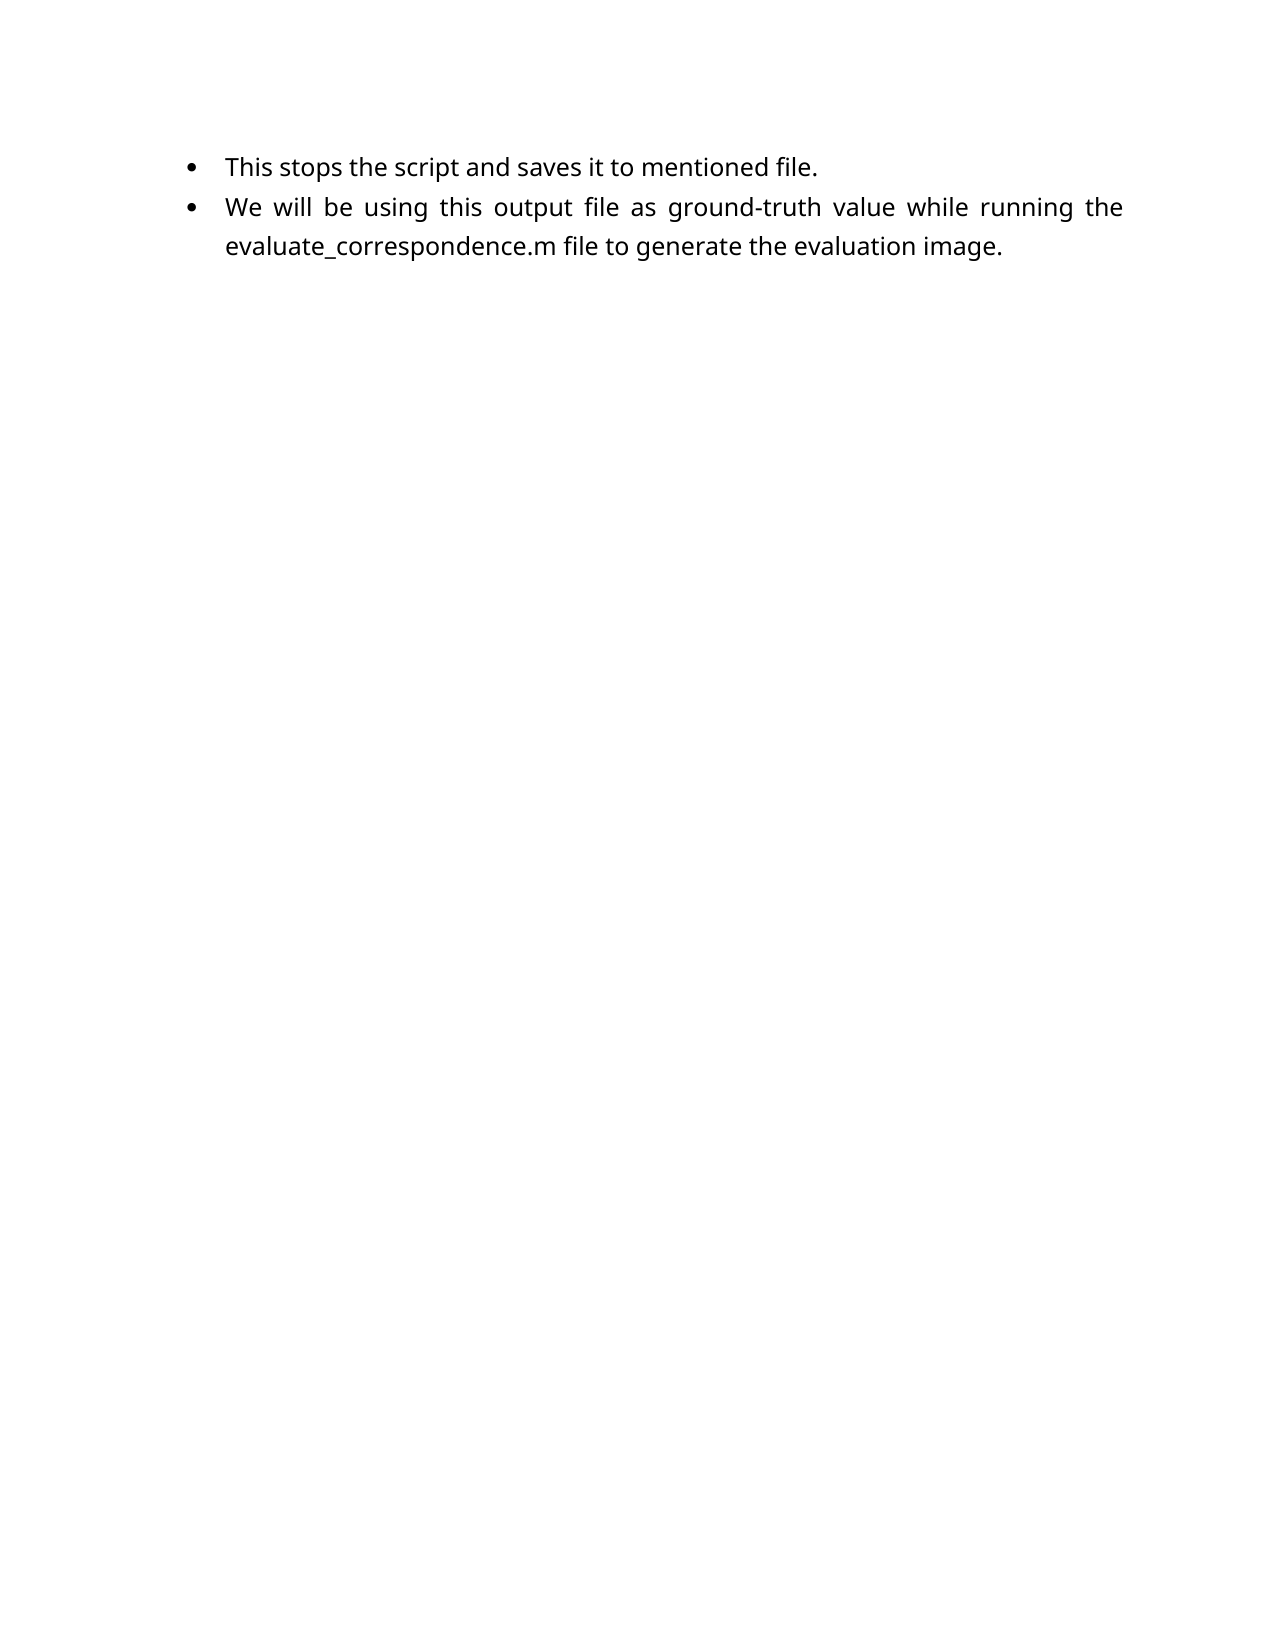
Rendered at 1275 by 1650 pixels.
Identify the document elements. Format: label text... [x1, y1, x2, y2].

list This stops the script and saves it to mentioned file. [187, 150, 1125, 184]
list We will be using this output file as ground-truth value while running the evaluate_correspondence.m file to generate the evaluation image. [187, 189, 1125, 262]
